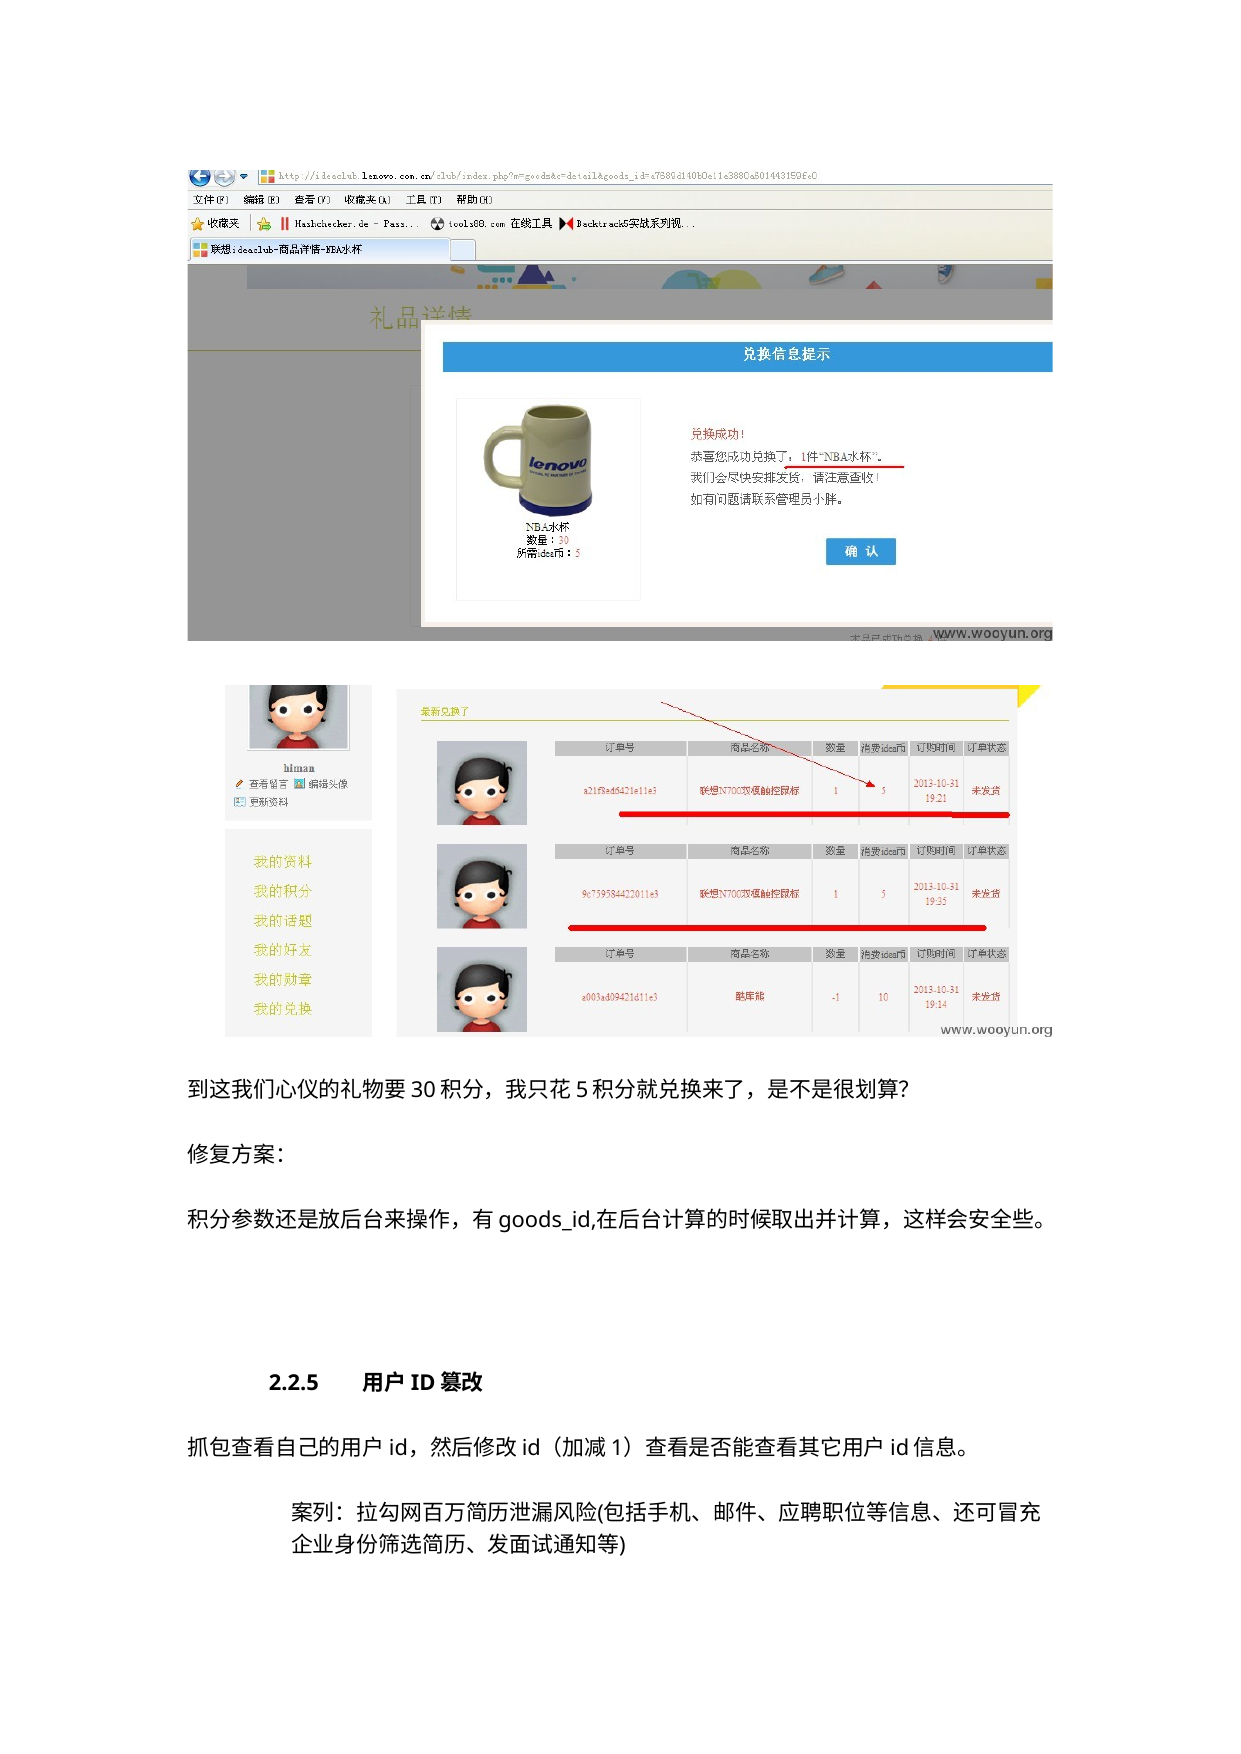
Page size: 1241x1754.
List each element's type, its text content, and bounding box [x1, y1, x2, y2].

text 到这我们心仪的礼物要30积分，我只花5积分就兑换来了，是不是很划算？ [187, 1072, 1053, 1104]
text 积分参数还是放后台来操作，有goods_id,在后台计算的时候取出并计算，这样会安全些。 [187, 1202, 1053, 1234]
list 用户ID篡改 [319, 1364, 1053, 1397]
text 修复方案： [187, 1137, 1053, 1169]
picture [187, 685, 1053, 1037]
list 案列：拉勾网百万简历泄漏风险(包括手机、邮件、应聘职位等信息、还可冒充企业身份筛选简历、发面试通知等) [291, 1494, 1053, 1559]
text 抓包查看自己的用户id，然后修改id（加减1）查看是否能查看其它用户id信息。 [187, 1429, 1053, 1462]
picture [187, 170, 1053, 641]
